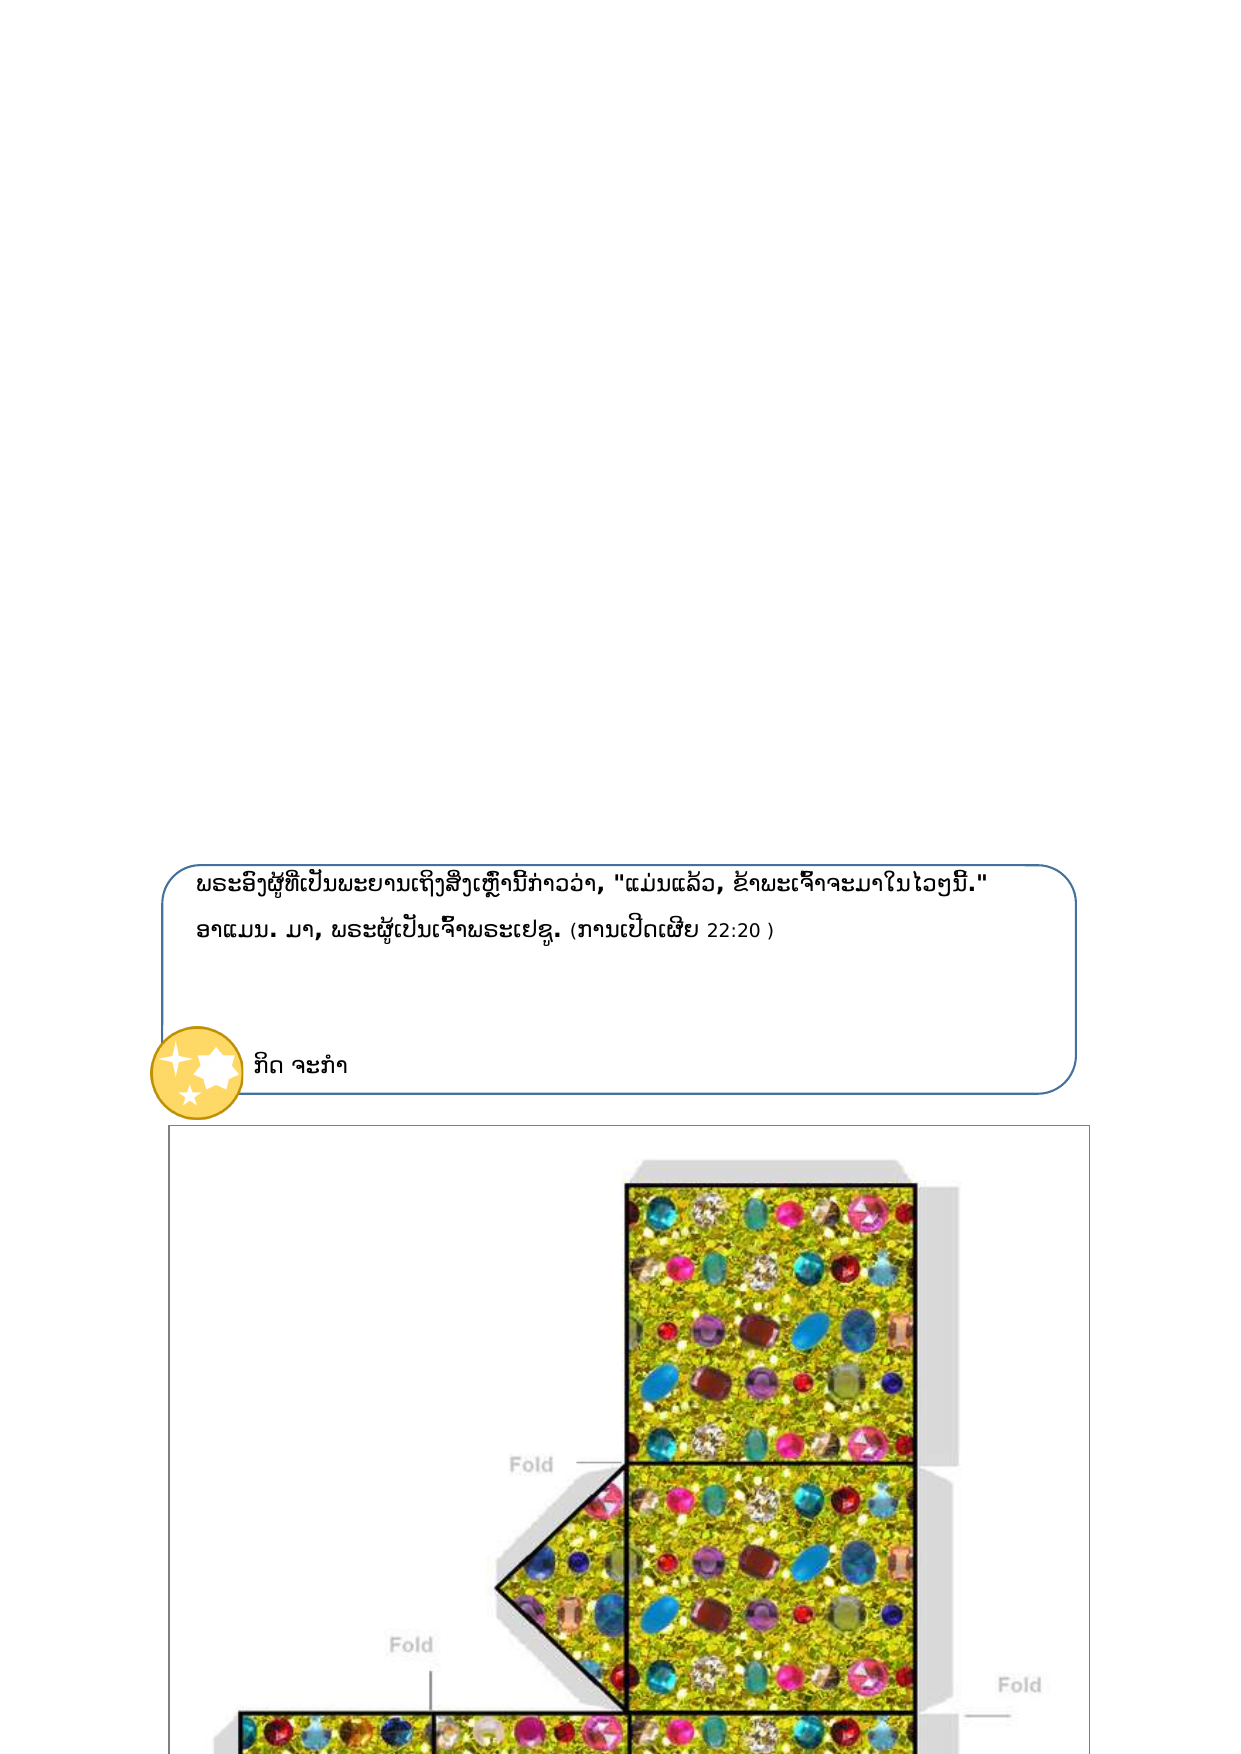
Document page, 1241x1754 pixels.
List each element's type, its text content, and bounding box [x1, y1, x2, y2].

text ພຣະອົງຜູ້ທີ່ເປັນພະຍານເຖິງສິ່ງເຫຼົ່ານີ້ກ່າວວ່າ, "ແມ່ນແລ້ວ, ຂ້າພະເຈົ້າຈະມາໃນໄວໆນີ້." [150, 871, 1090, 897]
text ອາແມນ. ມາ, ພຣະຜູ້ເປັນເຈົ້າພຣະເຢຊູ. (ການເປີດເຜີຍ 22:20 ) [150, 916, 1090, 943]
picture [170, 1126, 1089, 1754]
text ກິດ ຈະກຳ [244, 1052, 1090, 1079]
picture [150, 1026, 244, 1120]
